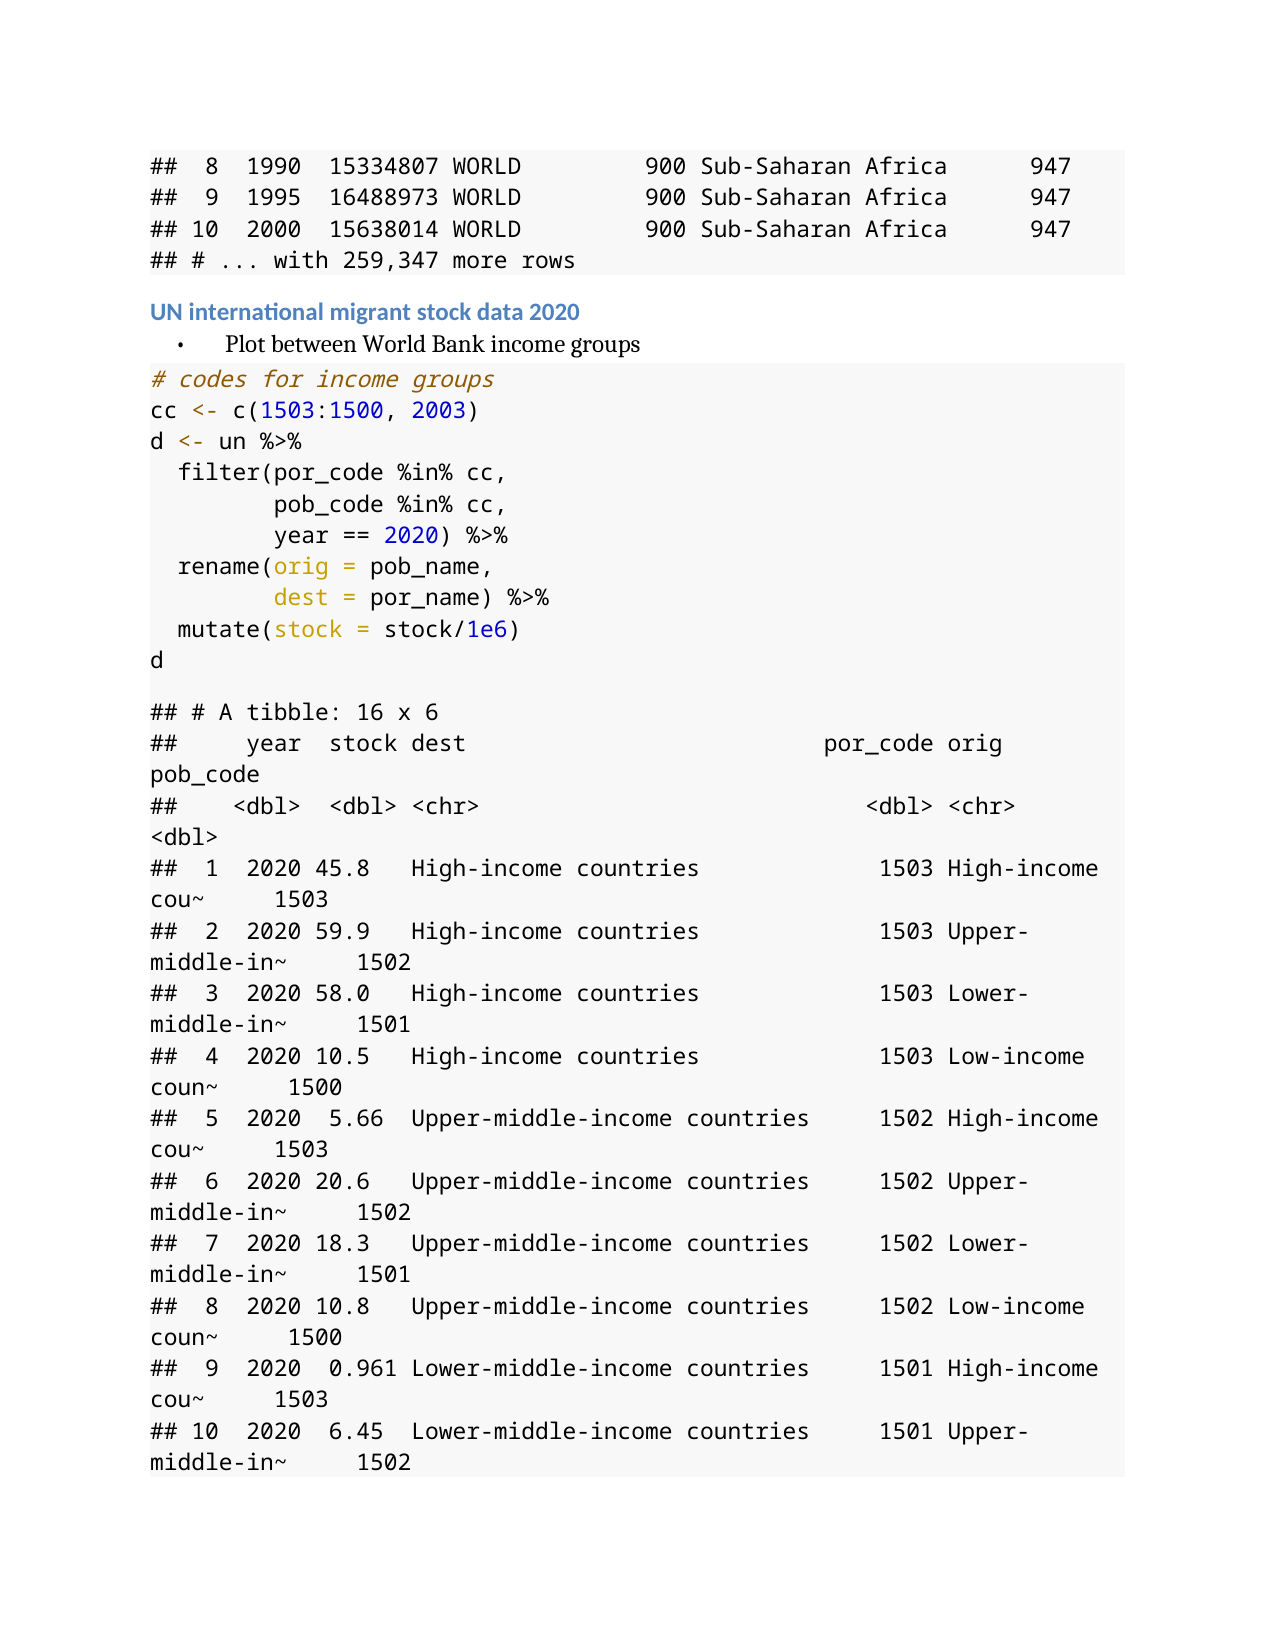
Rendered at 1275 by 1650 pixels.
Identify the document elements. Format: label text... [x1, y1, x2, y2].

list Plot between World Bank income groups [175, 330, 1125, 359]
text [150, 150, 1125, 275]
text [150, 696, 1125, 1477]
text # codes for income groups cc <- c(1503:1500, 2003) d <- un %>% filter(por_code %in% cc, pob_code %in% cc, year == 2020) %>% rename(orig = pob_name, dest = por_name) %>% mutate(stock = stock/1e6) d [164, 363, 1125, 675]
subtitle UN international migrant stock data 2020 [150, 296, 1125, 326]
